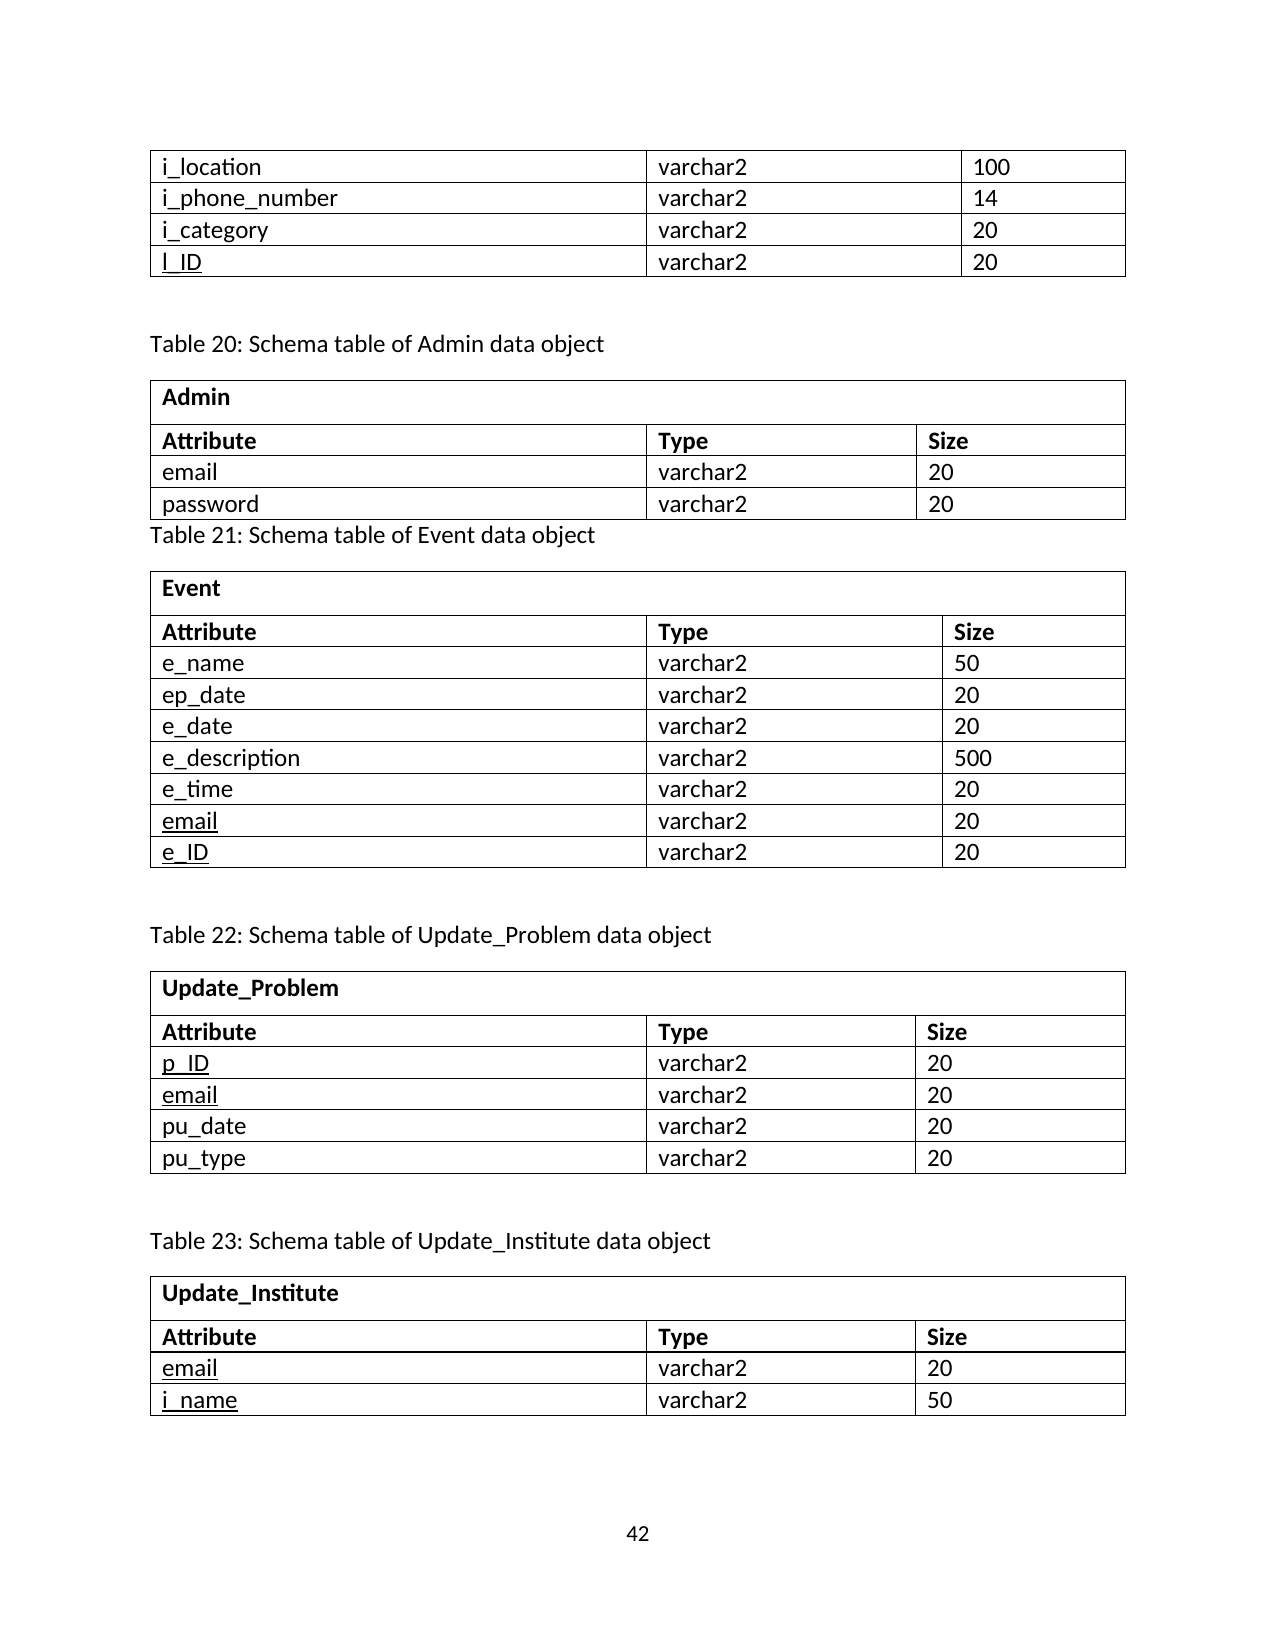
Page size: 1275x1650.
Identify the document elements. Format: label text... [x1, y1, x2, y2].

table_cell 20 [943, 805, 1125, 836]
title Table 20: Schema table of Admin data object [150, 329, 1125, 359]
title Table 22: Schema table of Update_Problem data object [150, 919, 1125, 950]
table_cell 20 [917, 488, 1125, 518]
table_cell varchar2 [647, 1047, 915, 1078]
table_cell 20 [962, 246, 1125, 276]
table_cell l_ID [151, 246, 646, 276]
table_cell 20 [943, 710, 1125, 741]
table_cell varchar2 [647, 1353, 915, 1383]
table_cell 100 [962, 151, 1125, 182]
table_cell 500 [943, 742, 1125, 772]
table_cell Attribute [151, 1016, 646, 1046]
table_cell varchar2 [647, 805, 942, 836]
table_cell email [151, 1079, 646, 1109]
table_cell varchar2 [647, 1384, 915, 1414]
table_cell 20 [943, 837, 1125, 867]
table_cell varchar2 [647, 1110, 915, 1141]
table_cell varchar2 [647, 151, 961, 182]
table_cell Size [943, 616, 1125, 646]
table_cell i_location [151, 151, 646, 182]
table_cell 20 [916, 1047, 1125, 1078]
table_cell 20 [916, 1110, 1125, 1141]
table_cell i_name [151, 1384, 646, 1414]
table_cell varchar2 [647, 488, 916, 518]
table_cell p_ID [151, 1047, 646, 1078]
table_cell Type [647, 1321, 915, 1351]
table_cell varchar2 [647, 456, 916, 487]
table_cell i_phone_number [151, 183, 646, 213]
title Table 23: Schema table of Update_Institute data object [150, 1225, 1125, 1255]
table_cell varchar2 [647, 710, 942, 741]
table_cell i_category [151, 214, 646, 245]
table_cell e_time [151, 774, 646, 804]
table_cell varchar2 [647, 183, 961, 213]
table_header Event [151, 572, 1125, 614]
table_cell varchar2 [647, 246, 961, 276]
table_cell 20 [916, 1079, 1125, 1109]
table_cell 14 [962, 183, 1125, 213]
table_cell Size [916, 1321, 1125, 1351]
table_header Update_Institute [151, 1277, 1125, 1320]
table_cell e_ID [151, 837, 646, 867]
table_cell varchar2 [647, 774, 942, 804]
table_cell e_description [151, 742, 646, 772]
title Table 21: Schema table of Event data object [150, 520, 1125, 550]
table_header Admin [151, 381, 1125, 424]
table_cell Attribute [151, 1321, 646, 1351]
table_header Update_Problem [151, 972, 1125, 1014]
table_cell pu_type [151, 1142, 646, 1172]
table_cell Attribute [151, 616, 646, 646]
table_cell Type [647, 616, 942, 646]
table_cell varchar2 [647, 1142, 915, 1172]
table_cell Attribute [151, 425, 646, 455]
table_cell Type [647, 1016, 915, 1046]
table_cell varchar2 [647, 679, 942, 709]
table_cell email [151, 1353, 646, 1383]
table_cell 20 [916, 1142, 1125, 1172]
table_cell varchar2 [647, 647, 942, 678]
table_cell ep_date [151, 679, 646, 709]
table_cell varchar2 [647, 742, 942, 772]
table_cell 50 [916, 1384, 1125, 1414]
table_cell varchar2 [647, 1079, 915, 1109]
table_cell Size [917, 425, 1125, 455]
table_cell varchar2 [647, 214, 961, 245]
table_cell Type [647, 425, 916, 455]
table_cell password [151, 488, 646, 518]
table_cell e_date [151, 710, 646, 741]
table_cell 20 [943, 774, 1125, 804]
table_cell pu_date [151, 1110, 646, 1141]
table_cell e_name [151, 647, 646, 678]
table_cell varchar2 [647, 837, 942, 867]
table_cell email [151, 805, 646, 836]
table_cell Size [916, 1016, 1125, 1046]
table_cell 20 [916, 1353, 1125, 1383]
table_cell 20 [917, 456, 1125, 487]
table_cell email [151, 456, 646, 487]
table_cell 50 [943, 647, 1125, 678]
table_cell 20 [943, 679, 1125, 709]
table_cell 20 [962, 214, 1125, 245]
